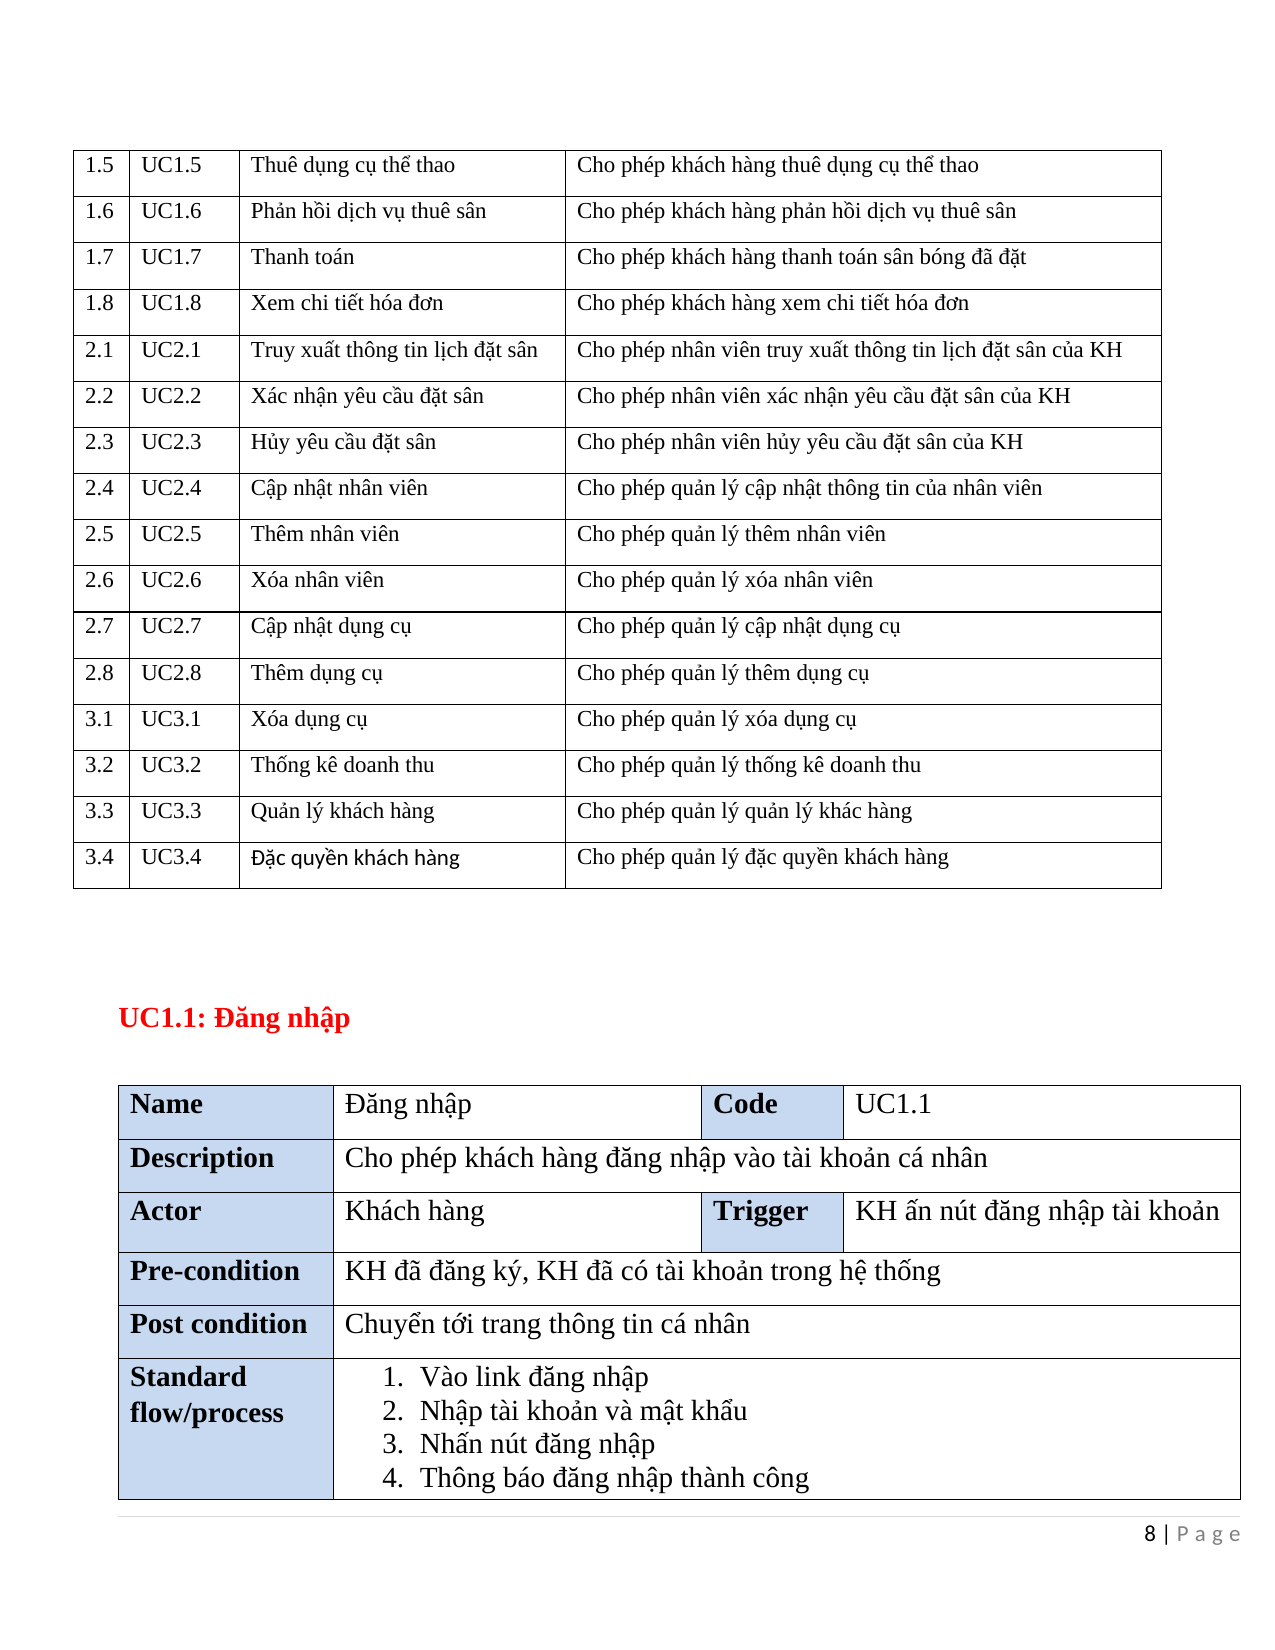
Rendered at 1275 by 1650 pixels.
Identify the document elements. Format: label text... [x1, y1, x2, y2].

table_cell UC2.2 [130, 382, 239, 427]
table_cell 1.6 [74, 197, 129, 242]
table_cell 2.8 [74, 659, 129, 704]
table_header Name [119, 1086, 333, 1139]
table_cell Đặc quyền khách hàng [240, 843, 565, 888]
table_cell Chuyển tới trang thông tin cá nhân [334, 1306, 1240, 1358]
table_cell Cho phép khách hàng phản hồi dịch vụ thuê sân [566, 197, 1161, 242]
table_cell Cập nhật dụng cụ [240, 613, 565, 658]
table_cell Quản lý khách hàng [240, 797, 565, 842]
table_cell Xem chi tiết hóa đơn [240, 290, 565, 334]
table_cell UC3.4 [130, 843, 239, 888]
table_cell Trigger [702, 1193, 843, 1252]
table_cell 1.5 [74, 151, 129, 196]
table_cell UC1.6 [130, 197, 239, 242]
table_cell Cho phép quản lý thống kê doanh thu [566, 751, 1161, 796]
table_cell Cho phép quản lý đặc quyền khách hàng [566, 843, 1161, 888]
table_cell Cho phép khách hàng đăng nhập vào tài khoản cá nhân [334, 1140, 1240, 1192]
table_cell 3.2 [74, 751, 129, 796]
subtitle UC1.1: Đăng nhập [118, 1000, 1240, 1033]
table_cell 2.1 [74, 336, 129, 381]
table_cell UC2.3 [130, 428, 239, 473]
table_cell Thêm dụng cụ [240, 659, 565, 704]
table_cell Khách hàng [334, 1193, 701, 1252]
table_cell 3.3 [74, 797, 129, 842]
table_cell Cho phép quản lý thêm nhân viên [566, 520, 1161, 565]
table_cell 3.1 [74, 705, 129, 750]
table_cell 2.5 [74, 520, 129, 565]
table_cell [334, 1359, 1240, 1499]
table_header UC1.1 [844, 1086, 1240, 1139]
table_cell 2.7 [74, 613, 129, 658]
table_cell Description [119, 1140, 333, 1192]
table_cell Thống kê doanh thu [240, 751, 565, 796]
table_header Đăng nhập [334, 1086, 701, 1139]
table_cell Cho phép nhân viên xác nhận yêu cầu đặt sân của KH [566, 382, 1161, 427]
table_cell Phản hồi dịch vụ thuê sân [240, 197, 565, 242]
table_cell Xóa dụng cụ [240, 705, 565, 750]
table_cell Cho phép nhân viên hủy yêu cầu đặt sân của KH [566, 428, 1161, 473]
table_cell Cho phép quản lý cập nhật dụng cụ [566, 613, 1161, 658]
table_cell 2.2 [74, 382, 129, 427]
table_cell Cho phép khách hàng thuê dụng cụ thể thao [566, 151, 1161, 196]
table_cell UC1.8 [130, 290, 239, 334]
table_cell UC1.7 [130, 243, 239, 288]
table_cell Thuê dụng cụ thể thao [240, 151, 565, 196]
table_cell Cho phép quản lý xóa nhân viên [566, 566, 1161, 611]
table_cell UC2.6 [130, 566, 239, 611]
table_cell UC2.5 [130, 520, 239, 565]
table_cell 2.6 [74, 566, 129, 611]
table_cell Post condition [119, 1306, 333, 1358]
table_cell 1.8 [74, 290, 129, 334]
table_cell Cho phép quản lý cập nhật thông tin của nhân viên [566, 474, 1161, 519]
table_cell Cho phép khách hàng xem chi tiết hóa đơn [566, 290, 1161, 334]
table_cell Cho phép quản lý thêm dụng cụ [566, 659, 1161, 704]
table_cell UC2.1 [130, 336, 239, 381]
table_cell Pre-condition [119, 1253, 333, 1305]
table_cell Thêm nhân viên [240, 520, 565, 565]
table_cell UC3.2 [130, 751, 239, 796]
table_cell 2.4 [74, 474, 129, 519]
table_cell UC3.1 [130, 705, 239, 750]
table_header Code [702, 1086, 843, 1139]
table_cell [119, 1359, 333, 1499]
table_cell UC3.3 [130, 797, 239, 842]
table_cell Cho phép nhân viên truy xuất thông tin lịch đặt sân của KH [566, 336, 1161, 381]
table_cell Truy xuất thông tin lịch đặt sân [240, 336, 565, 381]
table_cell Thanh toán [240, 243, 565, 288]
table_cell KH ấn nút đăng nhập tài khoản [844, 1193, 1240, 1252]
table_cell Actor [119, 1193, 333, 1252]
table_cell KH đã đăng ký, KH đã có tài khoản trong hệ thống [334, 1253, 1240, 1305]
table_cell Cho phép quản lý xóa dụng cụ [566, 705, 1161, 750]
table_cell UC2.8 [130, 659, 239, 704]
table_cell Cho phép quản lý quản lý khác hàng [566, 797, 1161, 842]
table_cell 1.7 [74, 243, 129, 288]
table_cell UC2.7 [130, 613, 239, 658]
table_cell UC2.4 [130, 474, 239, 519]
table_cell 3.4 [74, 843, 129, 888]
table_cell UC1.5 [130, 151, 239, 196]
table_cell Xác nhận yêu cầu đặt sân [240, 382, 565, 427]
table_cell 2.3 [74, 428, 129, 473]
table_cell Cho phép khách hàng thanh toán sân bóng đã đặt [566, 243, 1161, 288]
table_cell Hủy yêu cầu đặt sân [240, 428, 565, 473]
table_cell Xóa nhân viên [240, 566, 565, 611]
table_cell Cập nhật nhân viên [240, 474, 565, 519]
